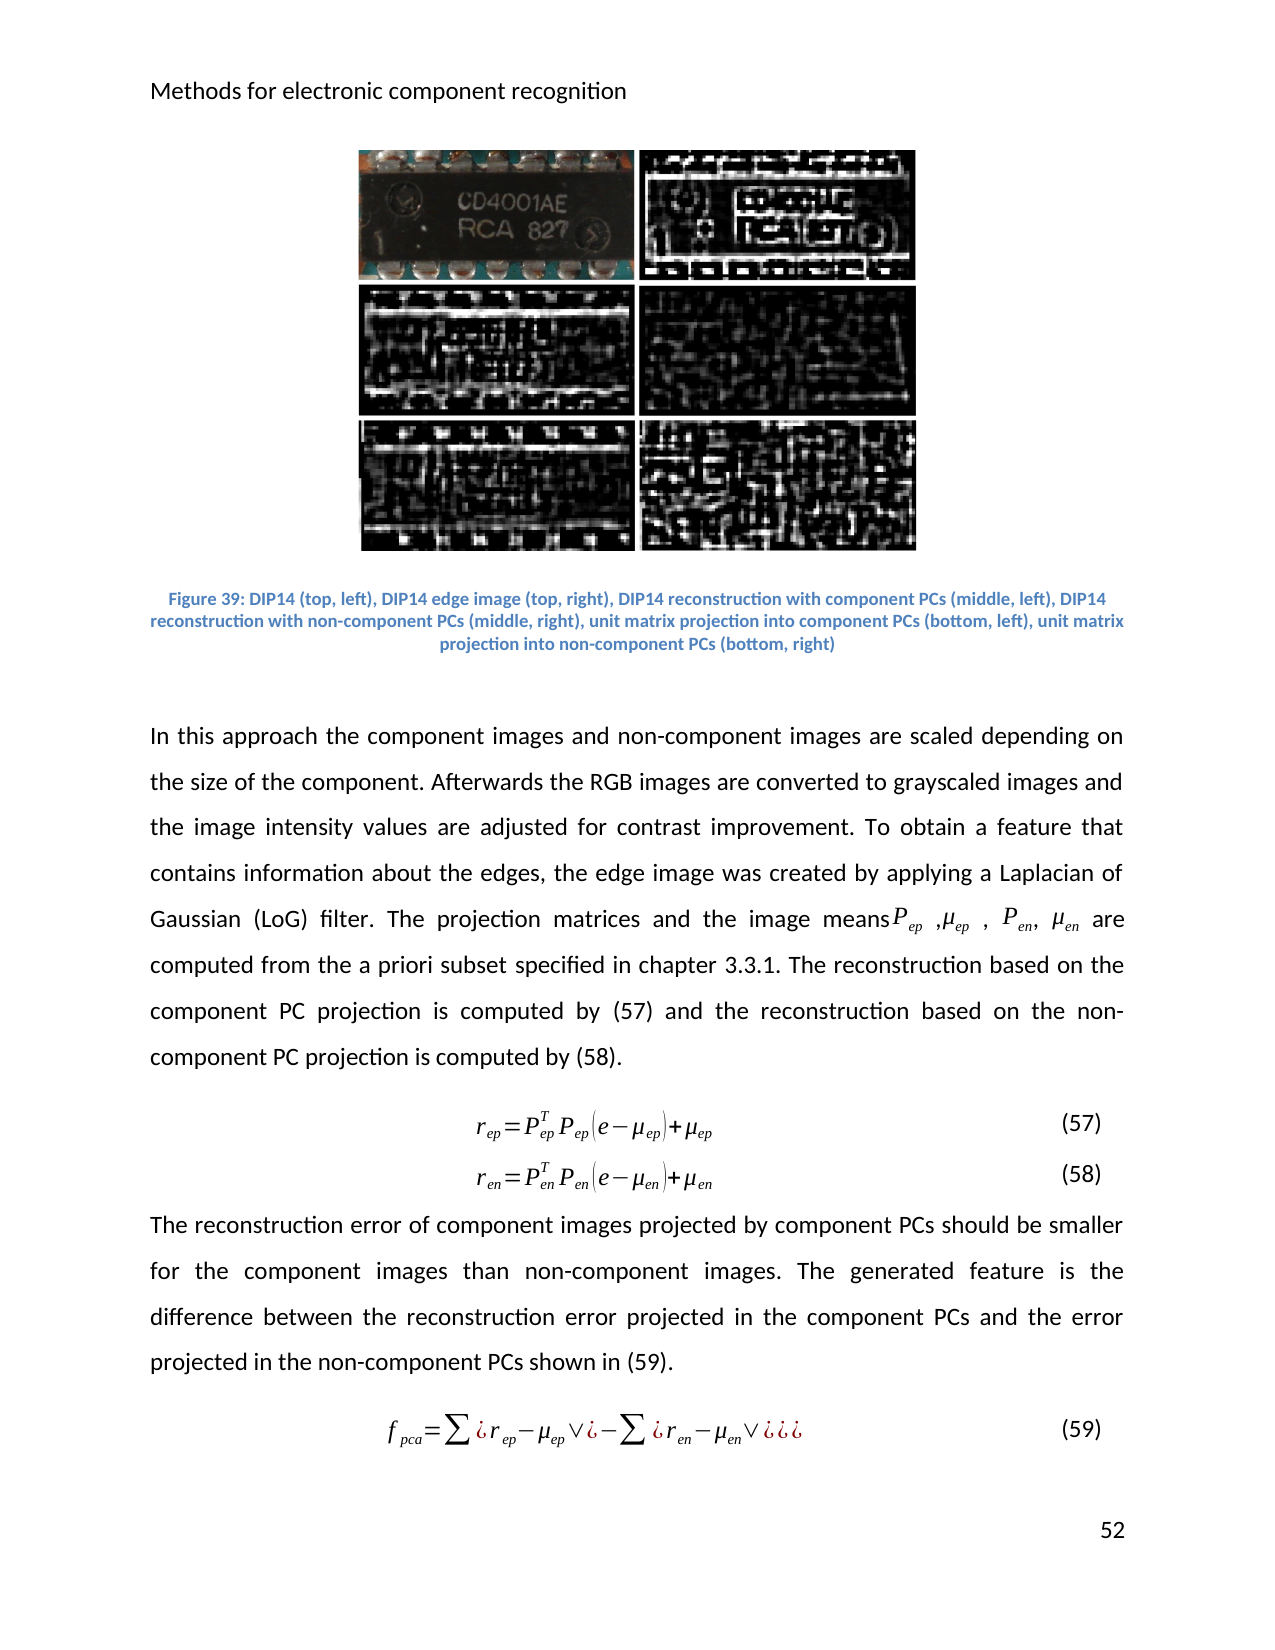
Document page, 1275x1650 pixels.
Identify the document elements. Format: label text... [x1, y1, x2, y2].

text In this approach the component images and non-component images are scaled depending on the size of the component. Afterwards the RGB images are converted to grayscaled images and the image intensity values are adjusted for contrast improvement. To obtain a feature that contains information about the edges, the edge image was created by applying a Laplacian of Gaussian (LoG) filter. The projection matrices and the image means , , , are computed from the a priori subset specified in chapter 3.3.1. The reconstruction based on the component PC projection is computed by (57) and the reconstruction based on the non-component PC projection is computed by (58). [150, 720, 1125, 1072]
table_header [139, 1413, 1050, 1462]
table_header [139, 1108, 1050, 1158]
picture [358, 150, 917, 551]
table_cell [139, 1159, 1050, 1209]
text The reconstruction error of component images projected by component PCs should be smaller for the component images than non-component images. The generated feature is the difference between the reconstruction error projected in the component PCs and the error projected in the non-component PCs shown in (59). [150, 1209, 1125, 1377]
